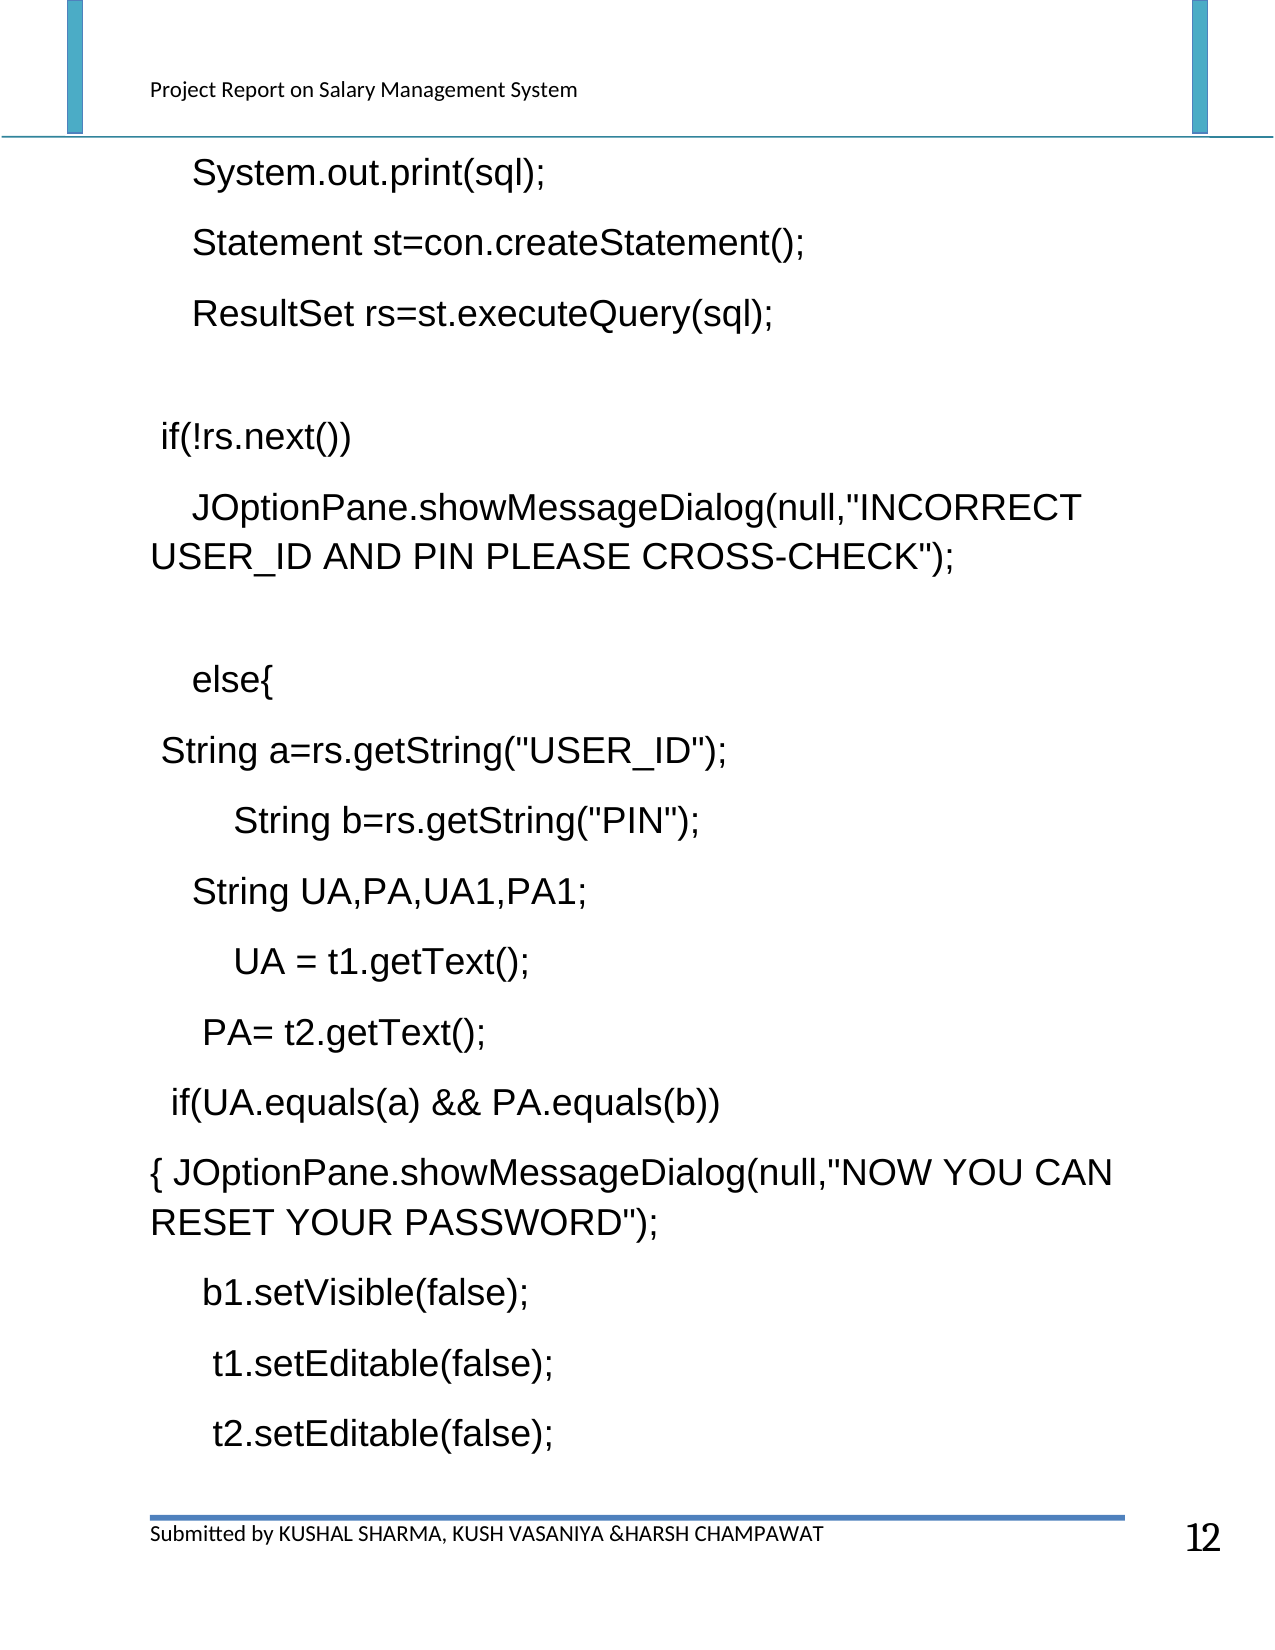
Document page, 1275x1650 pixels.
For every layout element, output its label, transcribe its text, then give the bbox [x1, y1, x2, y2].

text else{ [150, 658, 1125, 701]
text String a=rs.getString("USER_ID"); [150, 728, 1125, 771]
text String b=rs.getString("PIN"); [150, 798, 1125, 842]
text JOptionPane.showMessageDialog(null,"INCORRECT USER_ID AND PIN PLEASE CROSS-CHECK"); [150, 485, 1125, 577]
text ResultSet rs=st.executeQuery(sql); [150, 291, 1125, 334]
text { JOptionPane.showMessageDialog(null,"NOW YOU CAN RESET YOUR PASSWORD"); [150, 1151, 1125, 1243]
text System.out.print(sql); [150, 150, 1125, 193]
text PA= t2.getText(); [150, 1010, 1125, 1053]
text if(UA.equals(a) && PA.equals(b)) [150, 1080, 1125, 1123]
text UA = t1.getText(); [150, 939, 1125, 982]
text b1.setVisible(false); [150, 1271, 1125, 1314]
text Statement st=con.createStatement(); [150, 220, 1125, 263]
text if(!rs.next()) [150, 414, 1125, 457]
text t1.setEditable(false); [150, 1341, 1125, 1384]
text t2.setEditable(false); [150, 1411, 1125, 1454]
text String UA,PA,UA1,PA1; [150, 869, 1125, 912]
